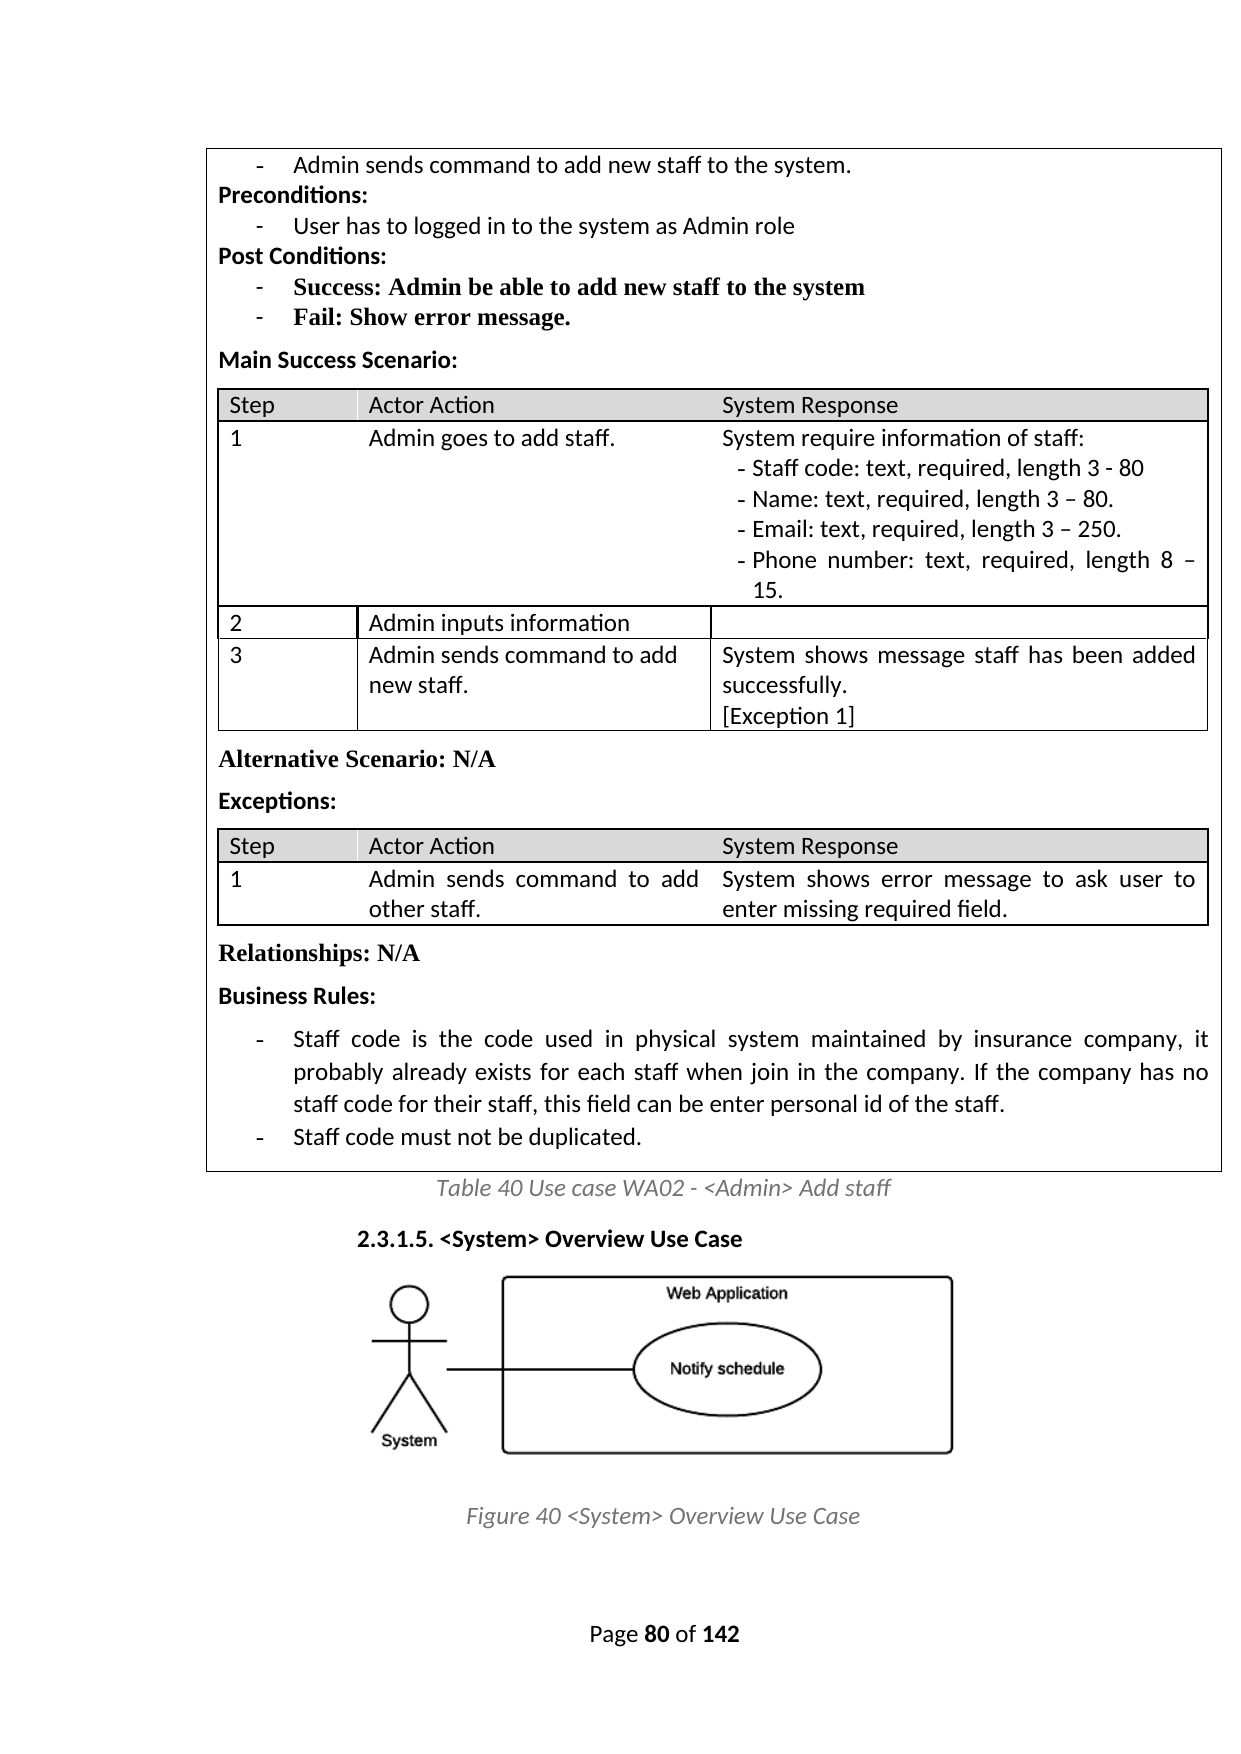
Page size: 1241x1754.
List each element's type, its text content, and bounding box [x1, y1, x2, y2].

text Figure 40 <System> Overview Use Case [207, 1501, 1122, 1531]
picture [357, 1256, 972, 1482]
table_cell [207, 149, 1221, 1171]
subtitle <System> Overview Use Case [357, 1223, 1122, 1254]
text Table 40 Use case WA02 - <Admin> Add staff [207, 1172, 1122, 1203]
